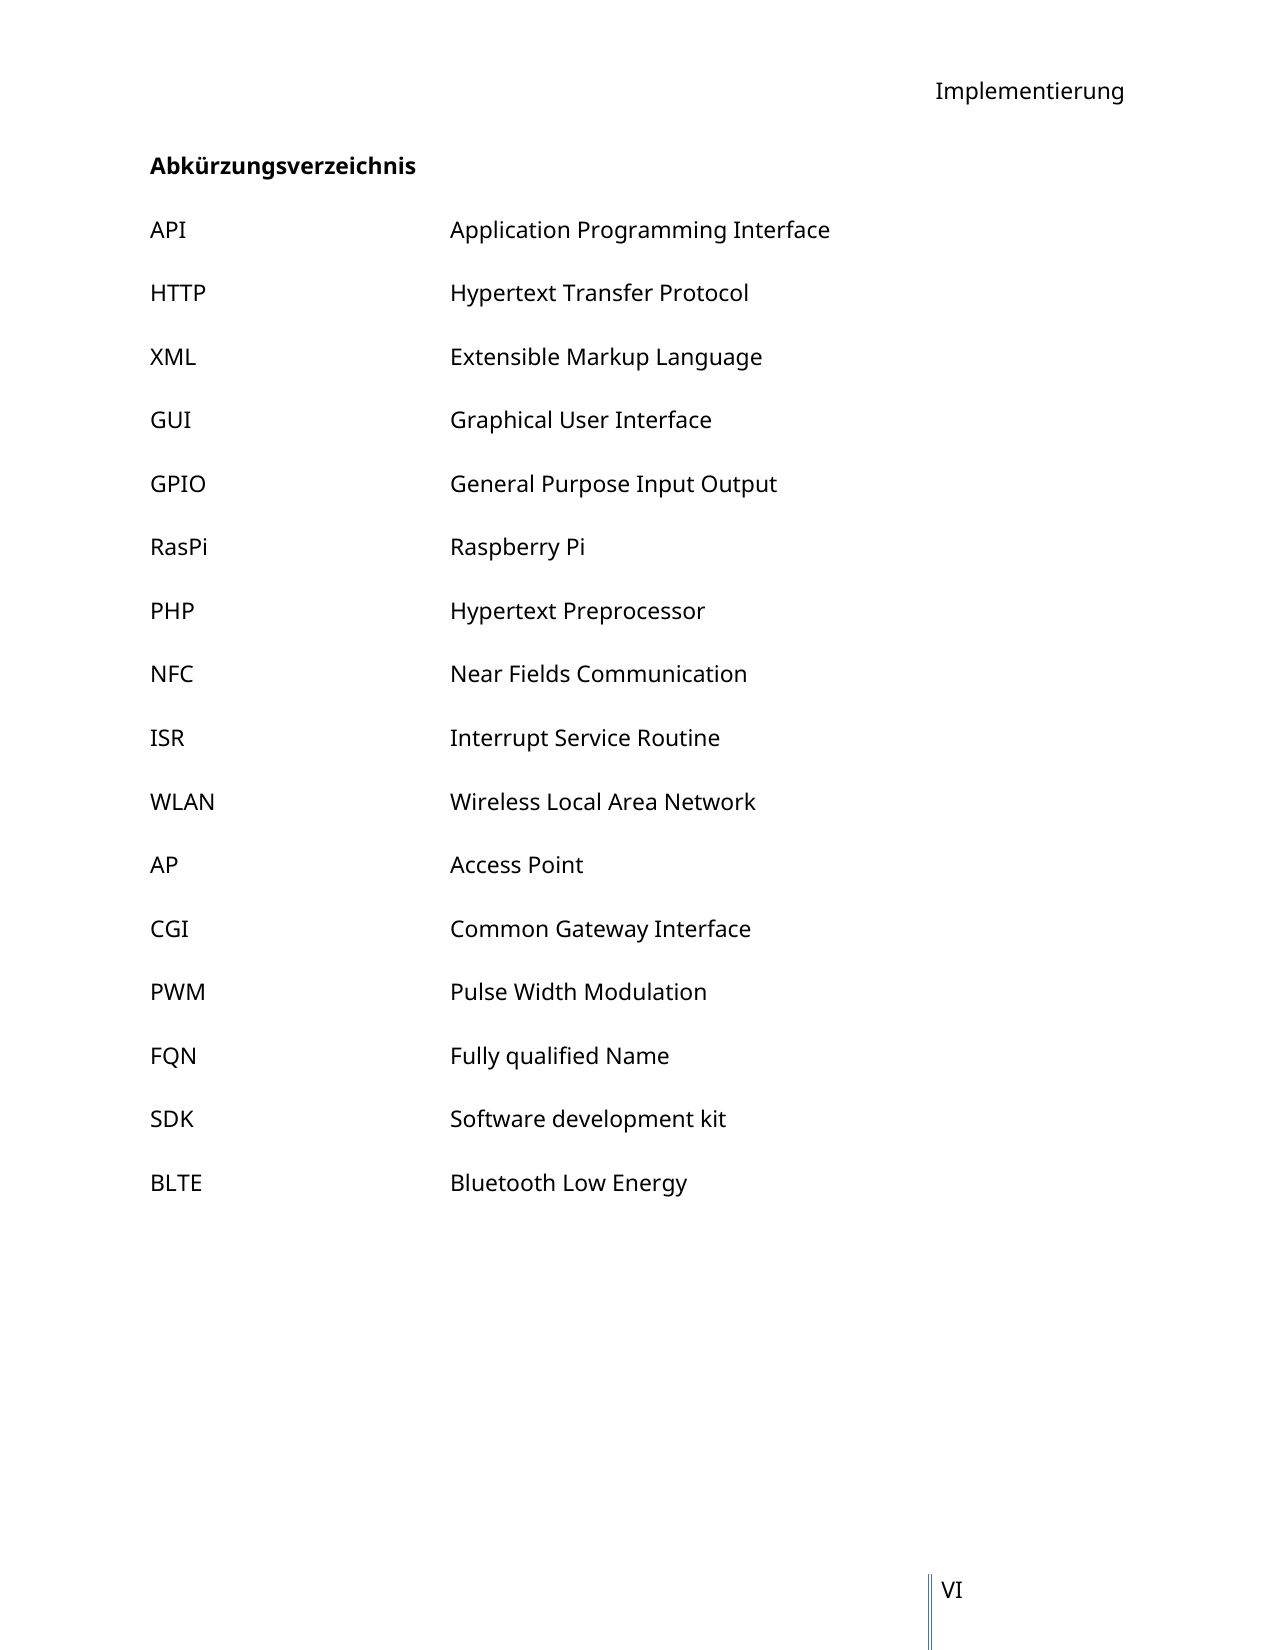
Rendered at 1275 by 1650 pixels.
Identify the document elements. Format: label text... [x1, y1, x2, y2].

text PHP Hypertext Preprocessor [150, 595, 1125, 626]
text GPIO General Purpose Input Output [150, 468, 1125, 499]
text CGI Common Gateway Interface [150, 912, 1125, 944]
text PWM Pulse Width Modulation [150, 976, 1125, 1007]
text ISR Interrupt Service Routine [150, 722, 1125, 753]
text GUI Graphical User Interface [150, 404, 1125, 435]
text API Application Programming Interface [150, 213, 1125, 245]
text Abkürzungsverzeichnis [150, 150, 1125, 181]
text NFC Near Fields Communication [150, 658, 1125, 689]
text AP Access Point [150, 849, 1125, 880]
text BLTE Bluetooth Low Energy [150, 1167, 1125, 1198]
text XML Extensible Markup Language [150, 341, 1125, 372]
text HTTP Hypertext Transfer Protocol [150, 277, 1125, 308]
text SDK Software development kit [150, 1103, 1125, 1134]
text RasPi Raspberry Pi [150, 531, 1125, 562]
text FQN Fully qualified Name [150, 1039, 1125, 1071]
text WLAN Wireless Local Area Network [150, 785, 1125, 817]
